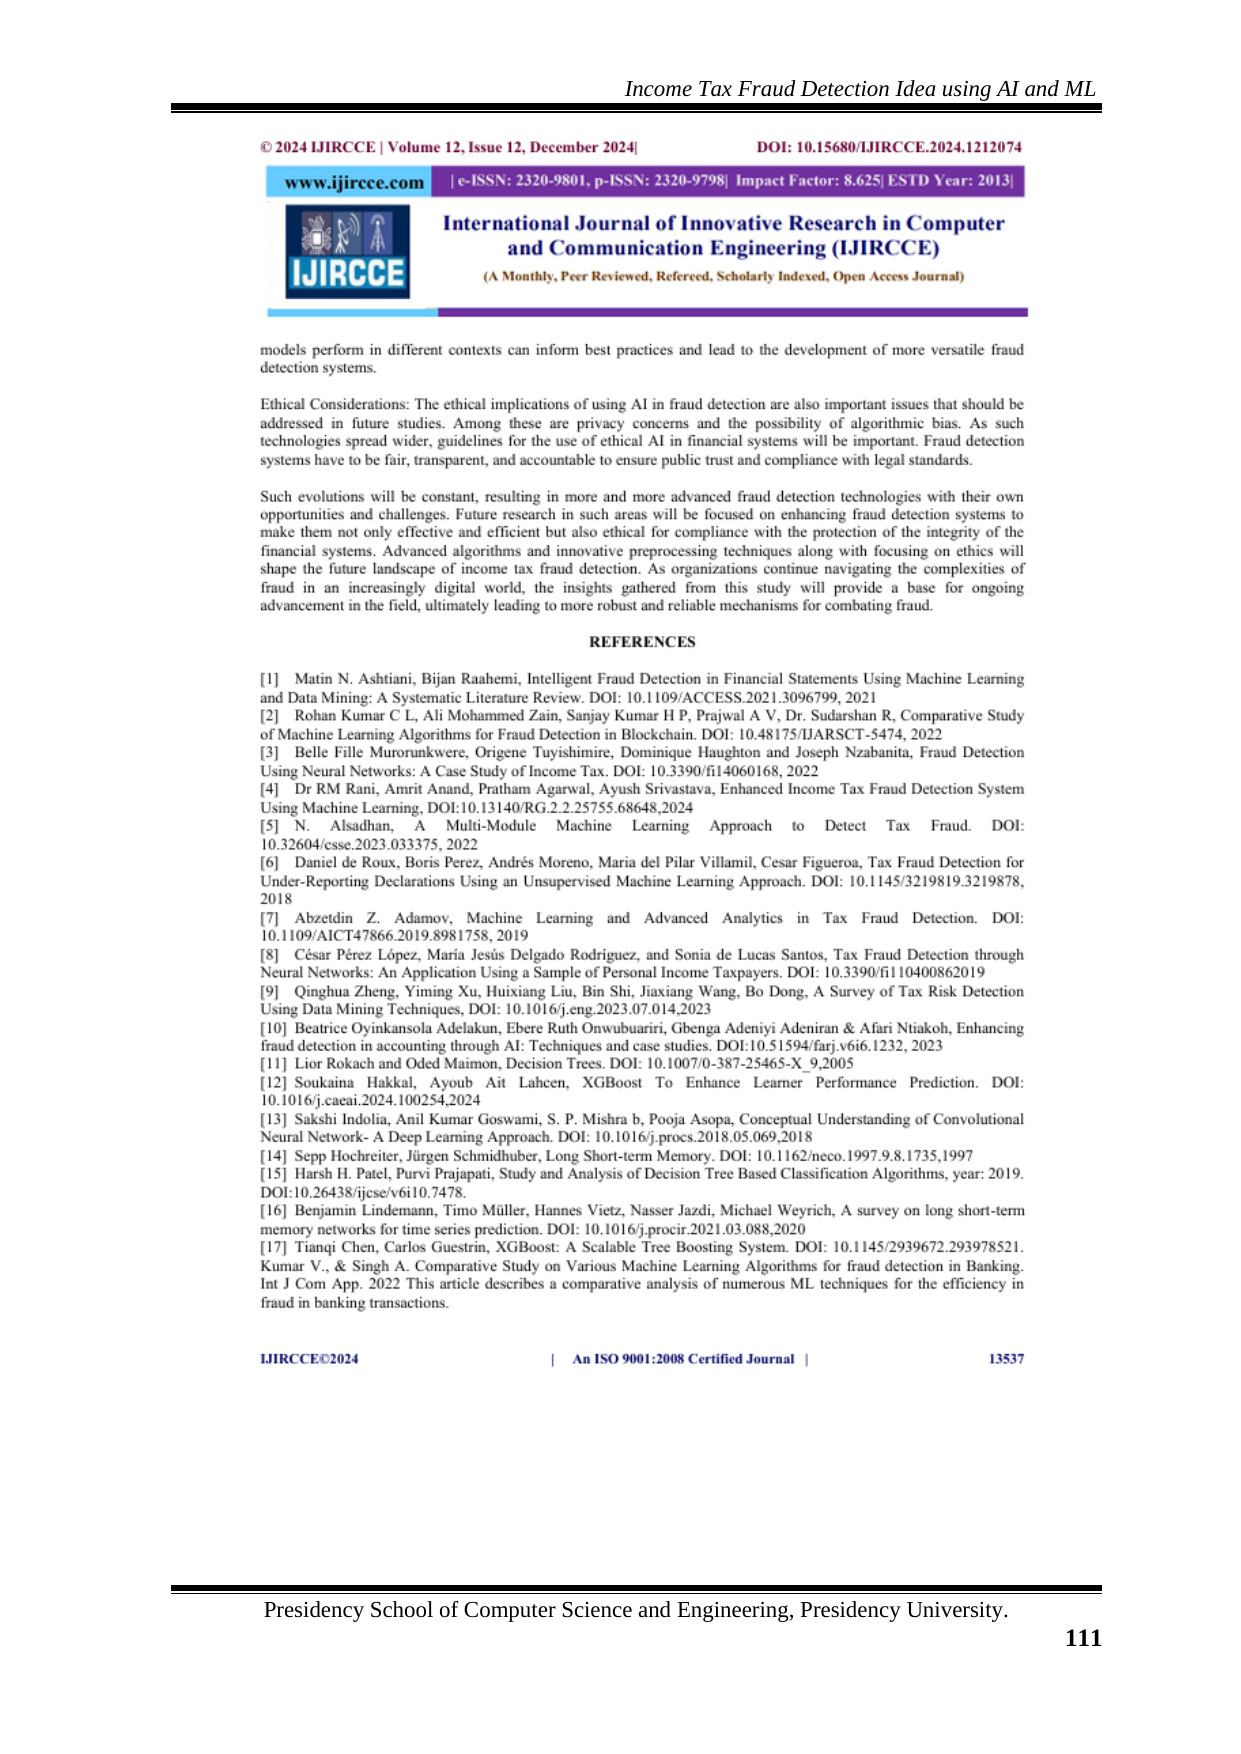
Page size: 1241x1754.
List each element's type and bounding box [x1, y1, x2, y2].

picture [170, 132, 1103, 1418]
